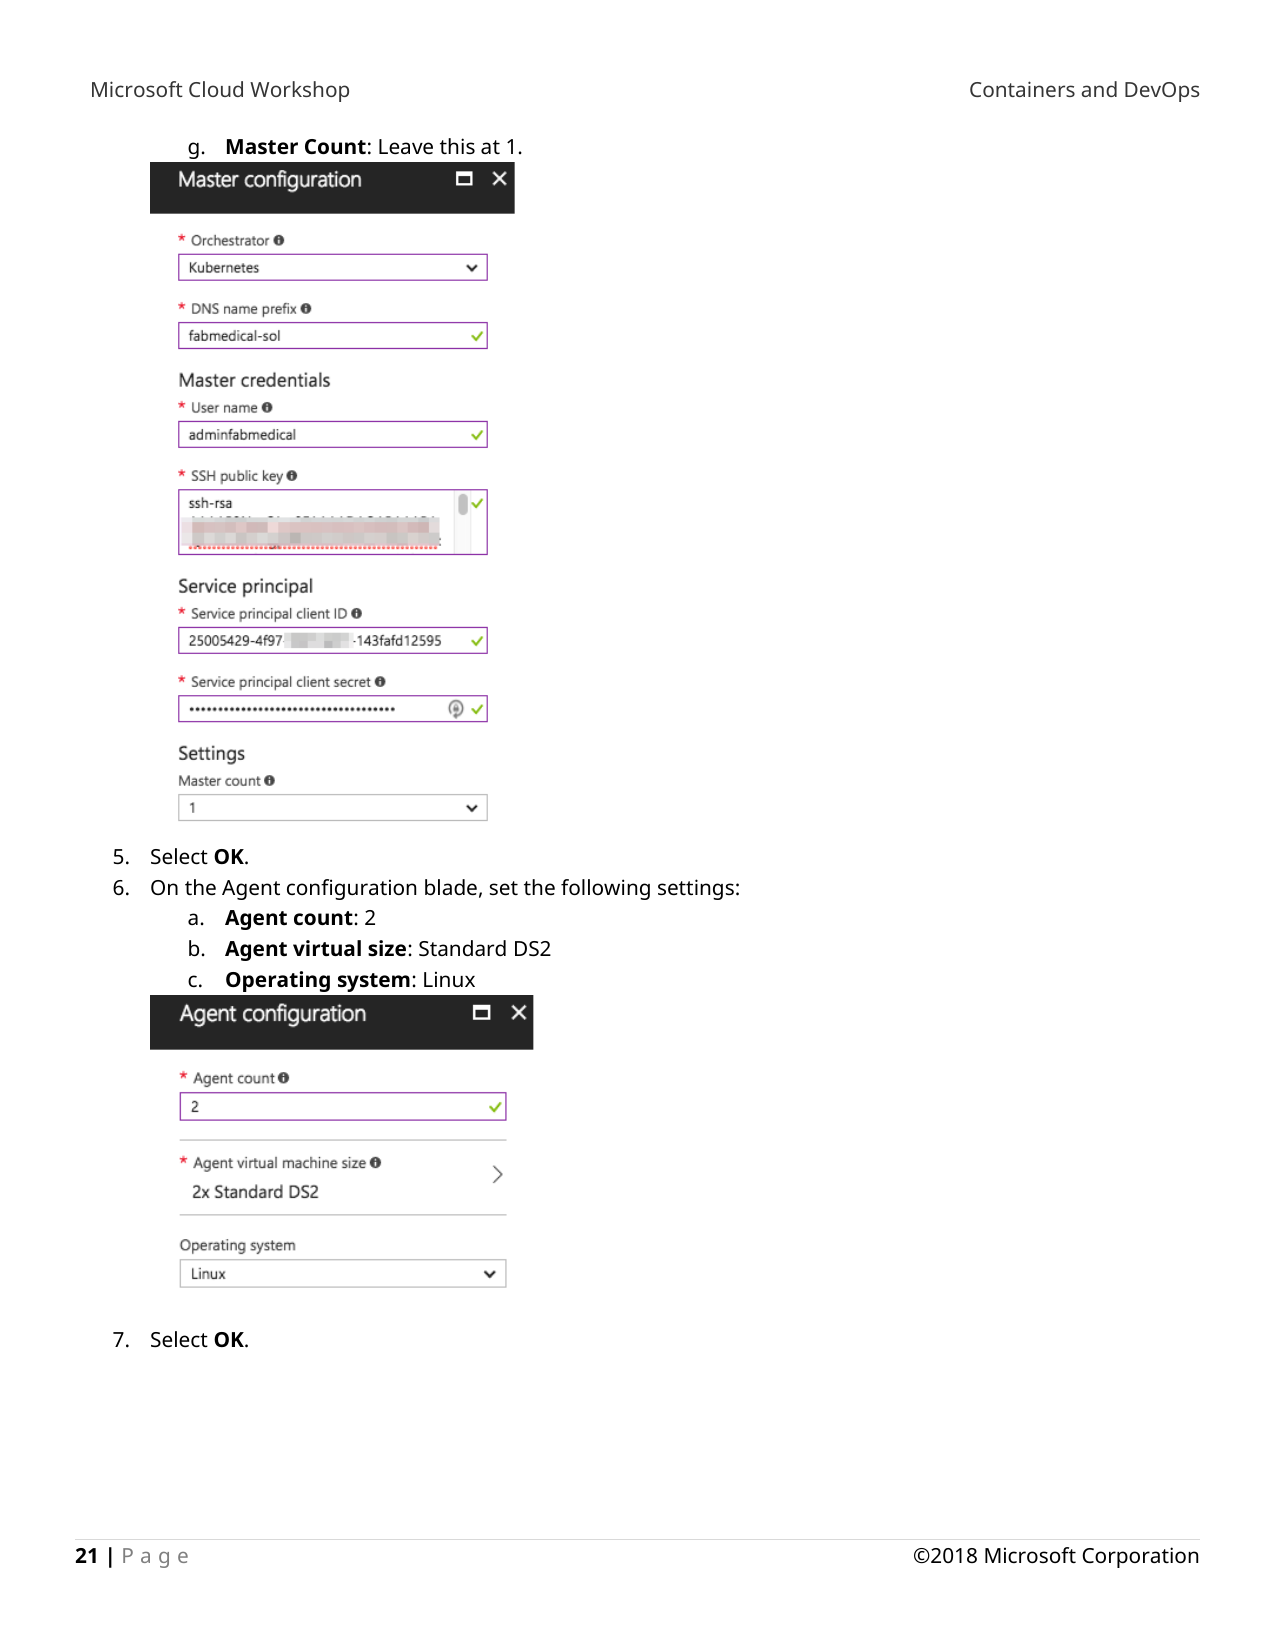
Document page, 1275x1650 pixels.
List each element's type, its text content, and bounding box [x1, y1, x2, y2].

list Select OK. [112, 842, 1200, 871]
picture [150, 995, 534, 1324]
list On the Agent configuration blade, set the following settings: [112, 873, 1200, 901]
list Agent count: 2 [187, 903, 1200, 932]
picture [150, 162, 515, 840]
list Select OK. [112, 1325, 1200, 1354]
list Master Count: Leave this at 1. [187, 132, 1200, 160]
list Operating system: Linux [187, 965, 1200, 993]
list Agent virtual size: Standard DS2 [187, 934, 1200, 962]
